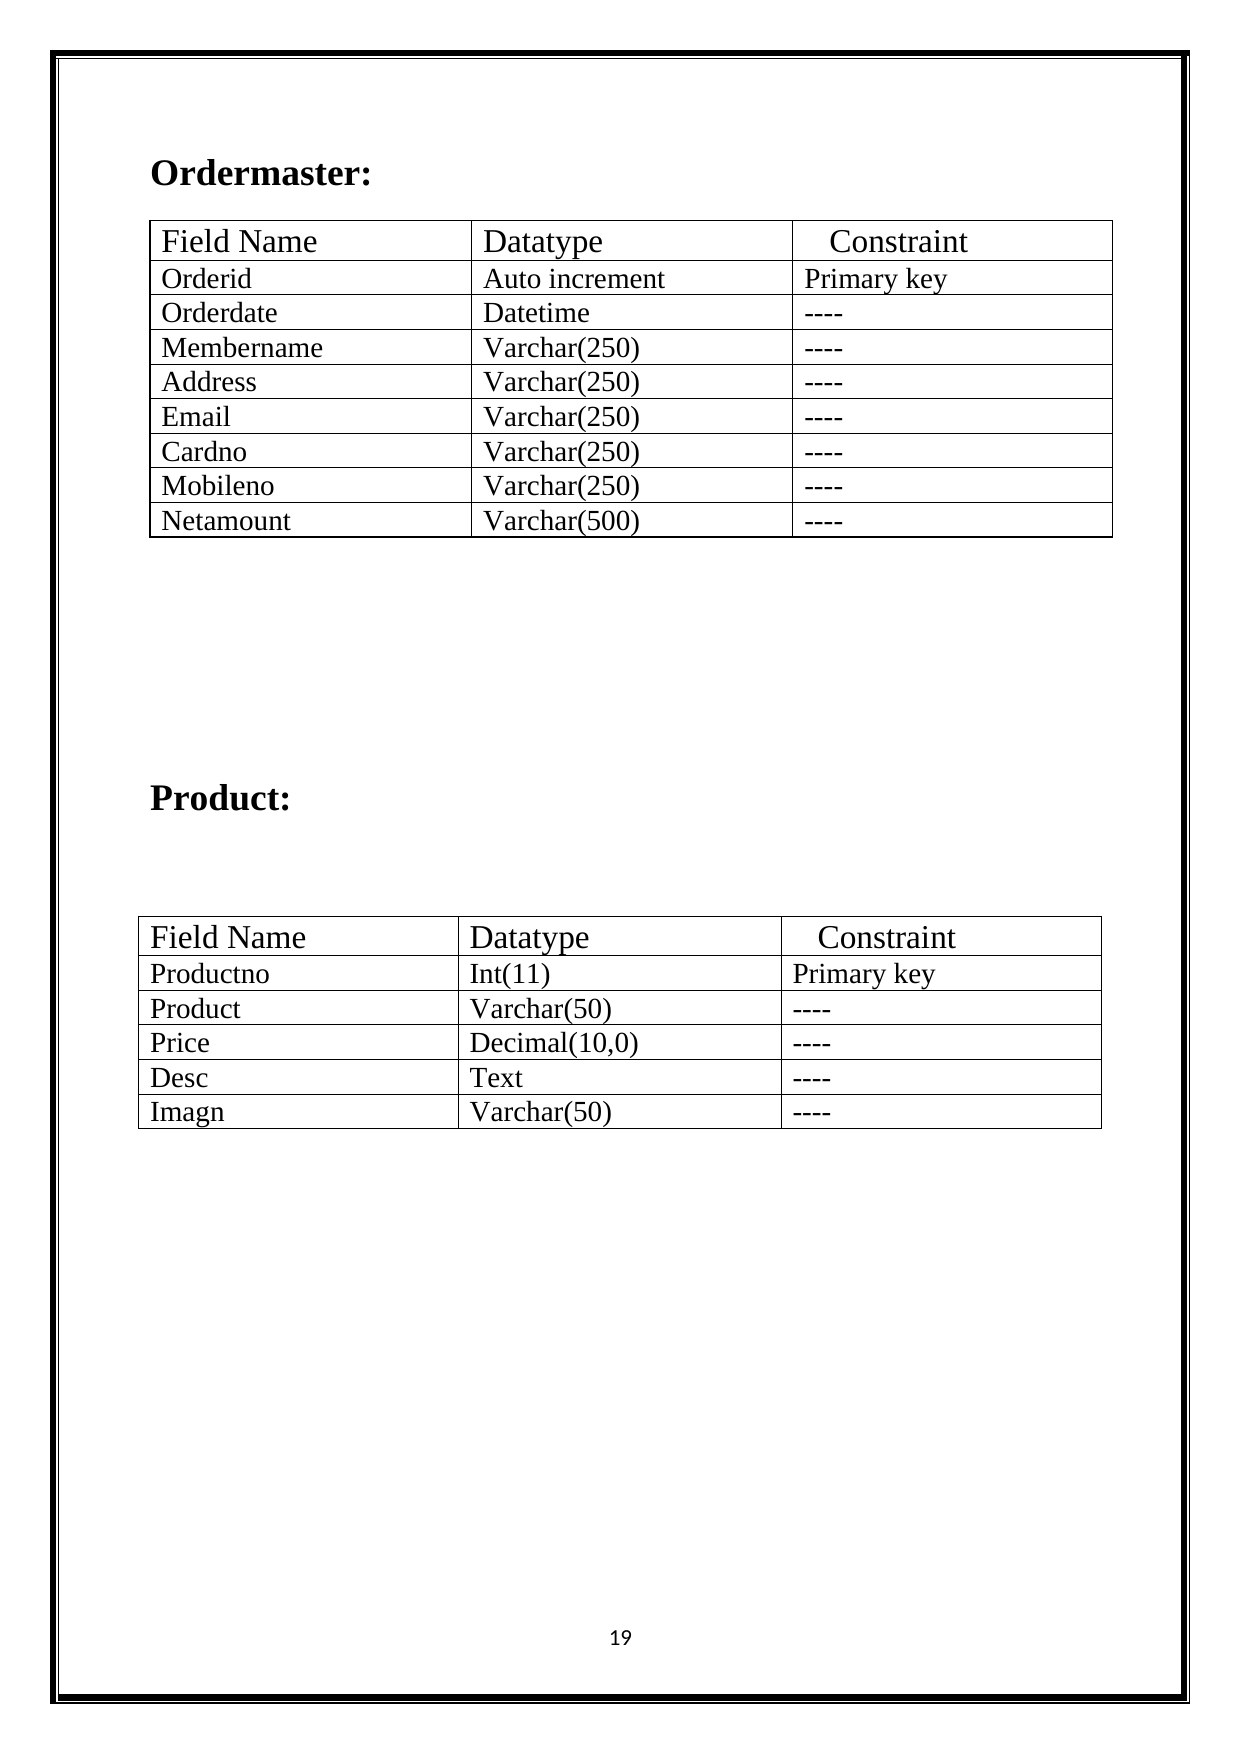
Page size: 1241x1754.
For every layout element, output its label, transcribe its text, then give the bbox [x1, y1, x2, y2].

table_cell Mobileno [151, 468, 471, 502]
table_header Datatype [472, 221, 792, 260]
table_cell Int(11) [459, 956, 781, 990]
table_cell ---- [782, 991, 1101, 1024]
table_cell ---- [782, 1095, 1101, 1128]
table_cell Imagn [139, 1095, 458, 1128]
table_cell ---- [793, 365, 1112, 398]
text Product: [150, 775, 1090, 818]
table_cell ---- [782, 1025, 1101, 1059]
table_cell Text [459, 1060, 781, 1093]
table_header Field Name [139, 917, 458, 955]
table_cell ---- [793, 503, 1112, 536]
table_cell Auto increment [472, 261, 792, 294]
table_cell Membername [151, 330, 471, 363]
table_cell ---- [793, 468, 1112, 502]
table_cell Varchar(250) [472, 468, 792, 502]
table_cell ---- [793, 295, 1112, 329]
table_cell Varchar(50) [459, 1095, 781, 1128]
table_cell Product [139, 991, 458, 1024]
table_header Constraint [782, 917, 1101, 955]
table_cell Address [151, 365, 471, 398]
table_cell Varchar(500) [472, 503, 792, 536]
table_cell Desc [139, 1060, 458, 1093]
table_header Field Name [151, 221, 471, 260]
table_cell Productno [139, 956, 458, 990]
table_cell Primary key [782, 956, 1101, 990]
table_cell Varchar(250) [472, 434, 792, 467]
table_cell Price [139, 1025, 458, 1059]
table_header Datatype [459, 917, 781, 955]
table_cell ---- [793, 434, 1112, 467]
table_cell Email [151, 399, 471, 433]
table_cell Netamount [151, 503, 471, 536]
table_cell Varchar(250) [472, 330, 792, 363]
table_cell Orderid [151, 261, 471, 294]
table_cell Decimal(10,0) [459, 1025, 781, 1059]
table_cell Varchar(250) [472, 399, 792, 433]
table_cell Varchar(50) [459, 991, 781, 1024]
table_header Constraint [793, 221, 1112, 260]
table_cell ---- [793, 330, 1112, 363]
table_cell Cardno [151, 434, 471, 467]
table_cell ---- [793, 399, 1112, 433]
table_cell Orderdate [151, 295, 471, 329]
table_cell Primary key [793, 261, 1112, 294]
text Ordermaster: [150, 150, 1090, 193]
table_cell Varchar(250) [472, 365, 792, 398]
table_cell Datetime [472, 295, 792, 329]
table_cell ---- [782, 1060, 1101, 1093]
